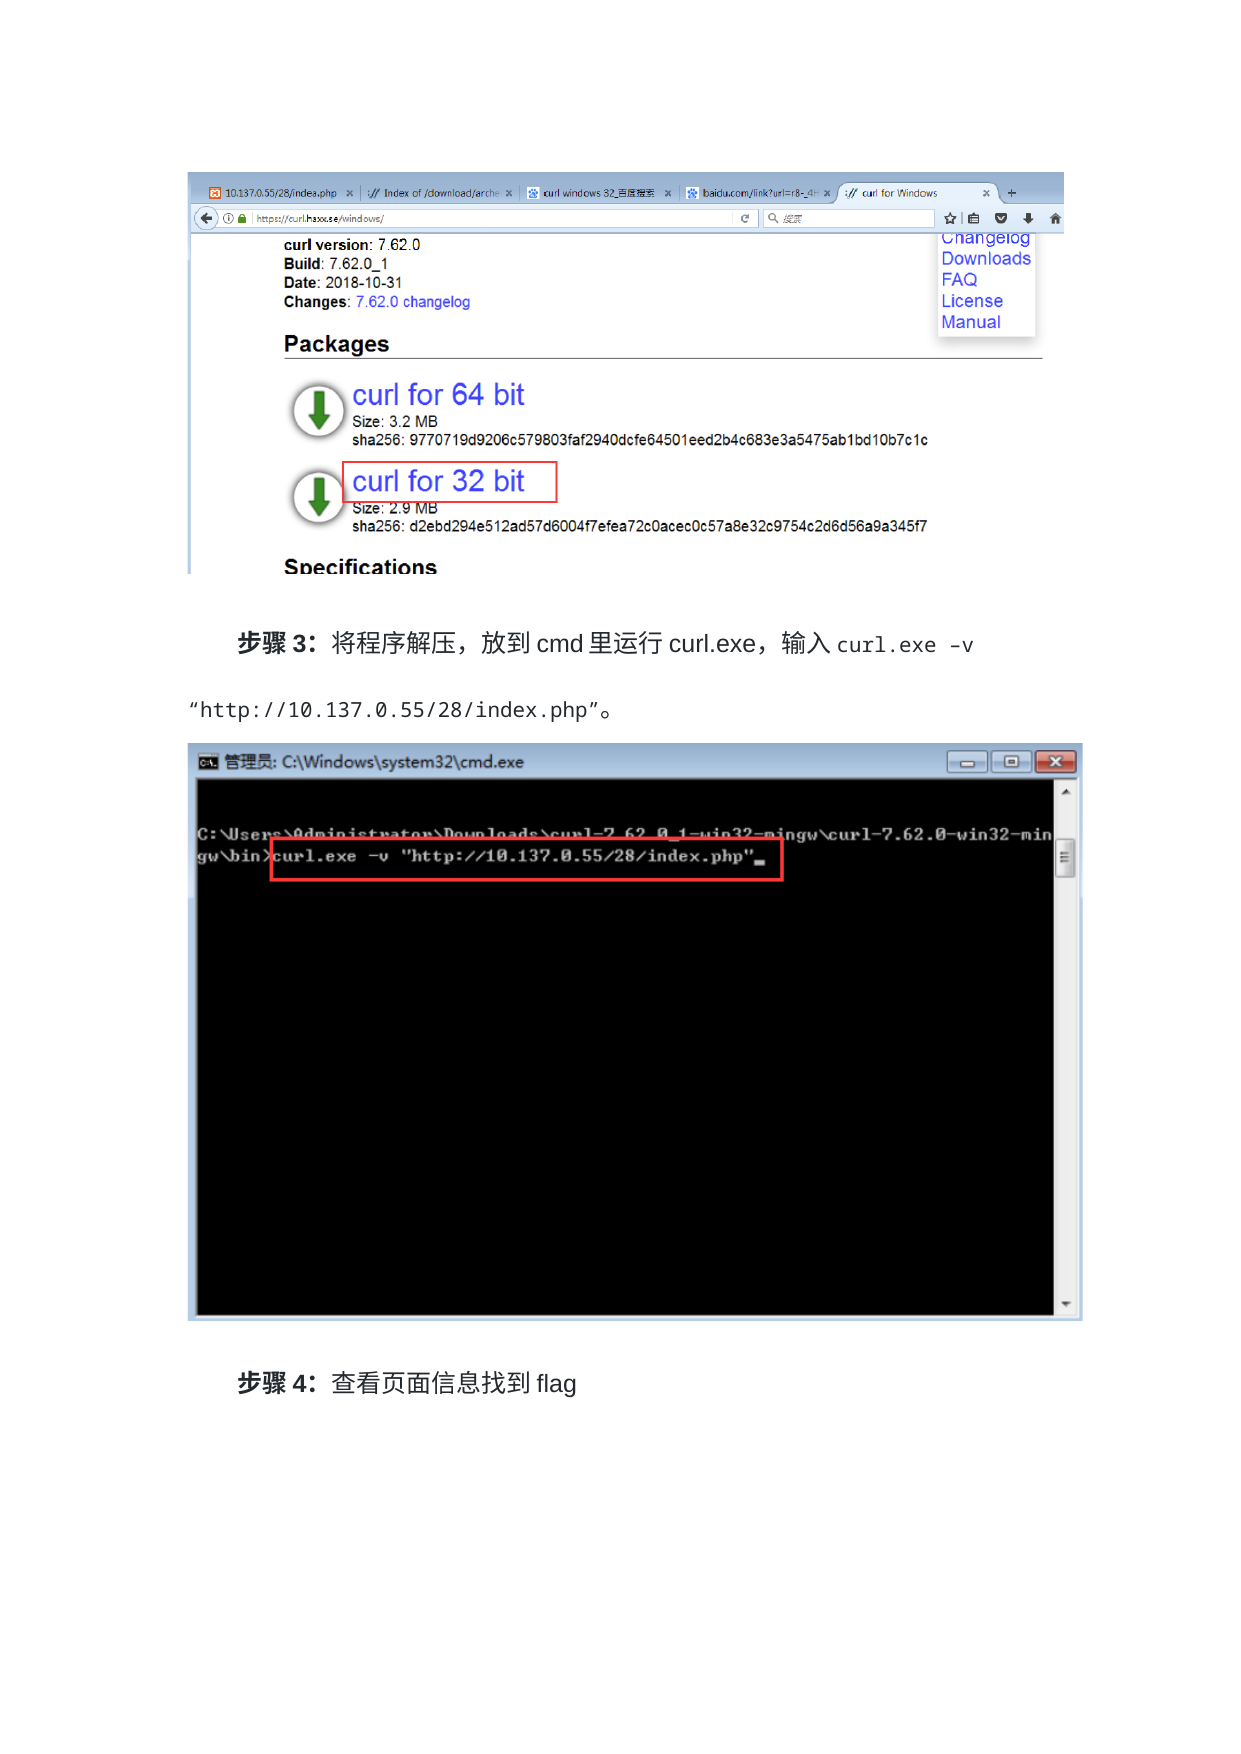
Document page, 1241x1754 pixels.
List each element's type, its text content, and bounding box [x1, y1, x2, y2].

picture [187, 743, 1083, 1321]
text 步骤4：查看页面信息找到flag [187, 1349, 1053, 1414]
picture [187, 172, 1064, 574]
text 步骤3：将程序解压，放到cmd里运行curl.exe，输入curl.exe –v “http://10.137.0.55/28/index.php”。 [187, 609, 1053, 739]
